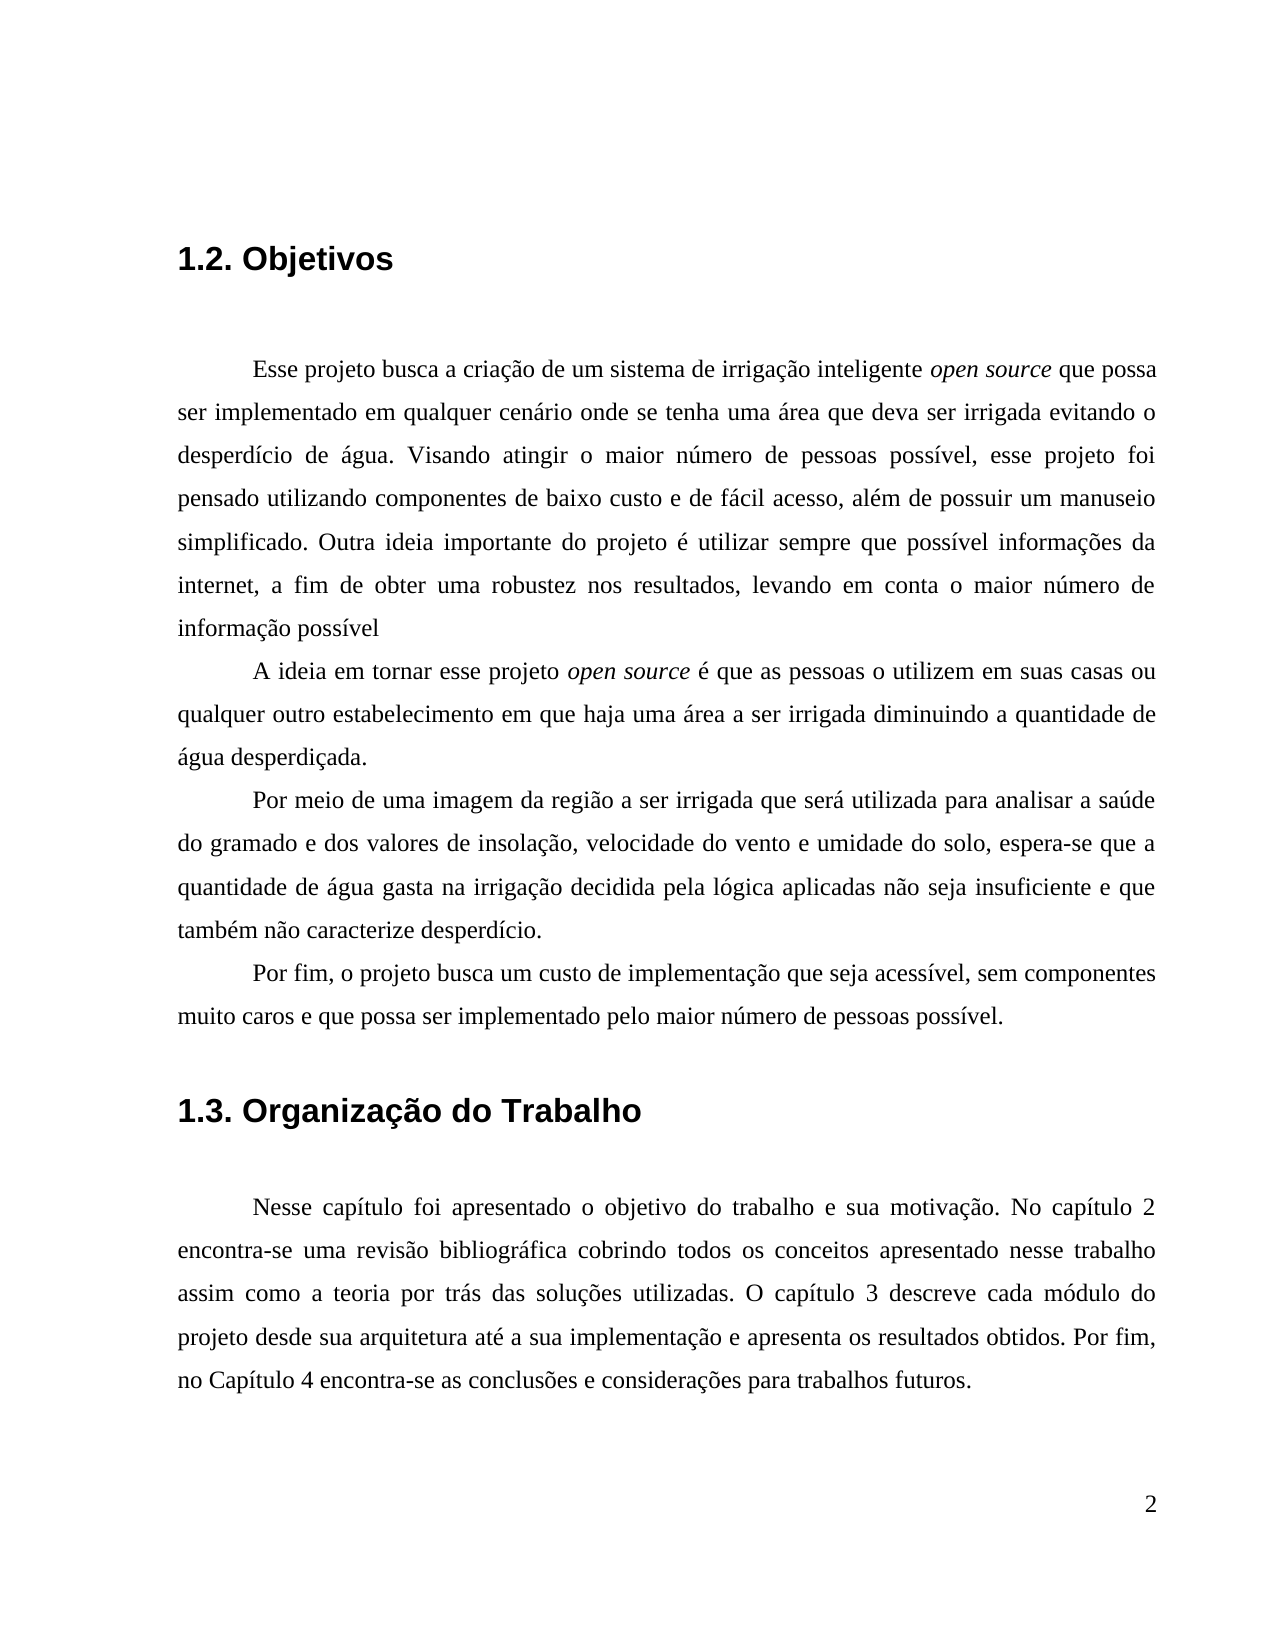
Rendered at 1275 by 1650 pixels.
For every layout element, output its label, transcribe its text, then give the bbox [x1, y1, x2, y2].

text Por fim, o projeto busca um custo de implementação que seja acessível, sem componentes muito caros e que possa ser implementado pelo maior número de pessoas possível. [177, 958, 1157, 1030]
text Nesse capítulo foi apresentado o objetivo do trabalho e sua motivação. No capítulo 2 encontra-se uma revisão bibliográfica cobrindo todos os conceitos apresentado nesse trabalho assim como a teoria por trás das soluções utilizadas. O capítulo 3 descreve cada módulo do projeto desde sua arquitetura até a sua implementação e apresenta os resultados obtidos. Por fim, no Capítulo 4 encontra-se as conclusões e considerações para trabalhos futuros. [177, 1192, 1157, 1393]
subtitle 1.3. Organização do Trabalho [177, 1091, 1157, 1130]
subtitle 1.2. Objetivos [177, 239, 1157, 277]
text Esse projeto busca a criação de um sistema de irrigação inteligente open source que possa ser implementado em qualquer cenário onde se tenha uma área que deva ser irrigada evitando o desperdício de água. Visando atingir o maior número de pessoas possível, esse projeto foi pensado utilizando componentes de baixo custo e de fácil acesso, além de possuir um manuseio simplificado. Outra ideia importante do projeto é utilizar sempre que possível informações da internet, a fim de obter uma robustez nos resultados, levando em conta o maior número de informação possível [177, 354, 1157, 642]
text A ideia em tornar esse projeto open source é que as pessoas o utilizem em suas casas ou qualquer outro estabelecimento em que haja uma área a ser irrigada diminuindo a quantidade de água desperdiçada. [177, 656, 1157, 771]
text Por meio de uma imagem da região a ser irrigada que será utilizada para analisar a saúde do gramado e dos valores de insolação, velocidade do vento e umidade do solo, espera-se que a quantidade de água gasta na irrigação decidida pela lógica aplicadas não seja insuficiente e que também não caracterize desperdício. [177, 785, 1157, 943]
